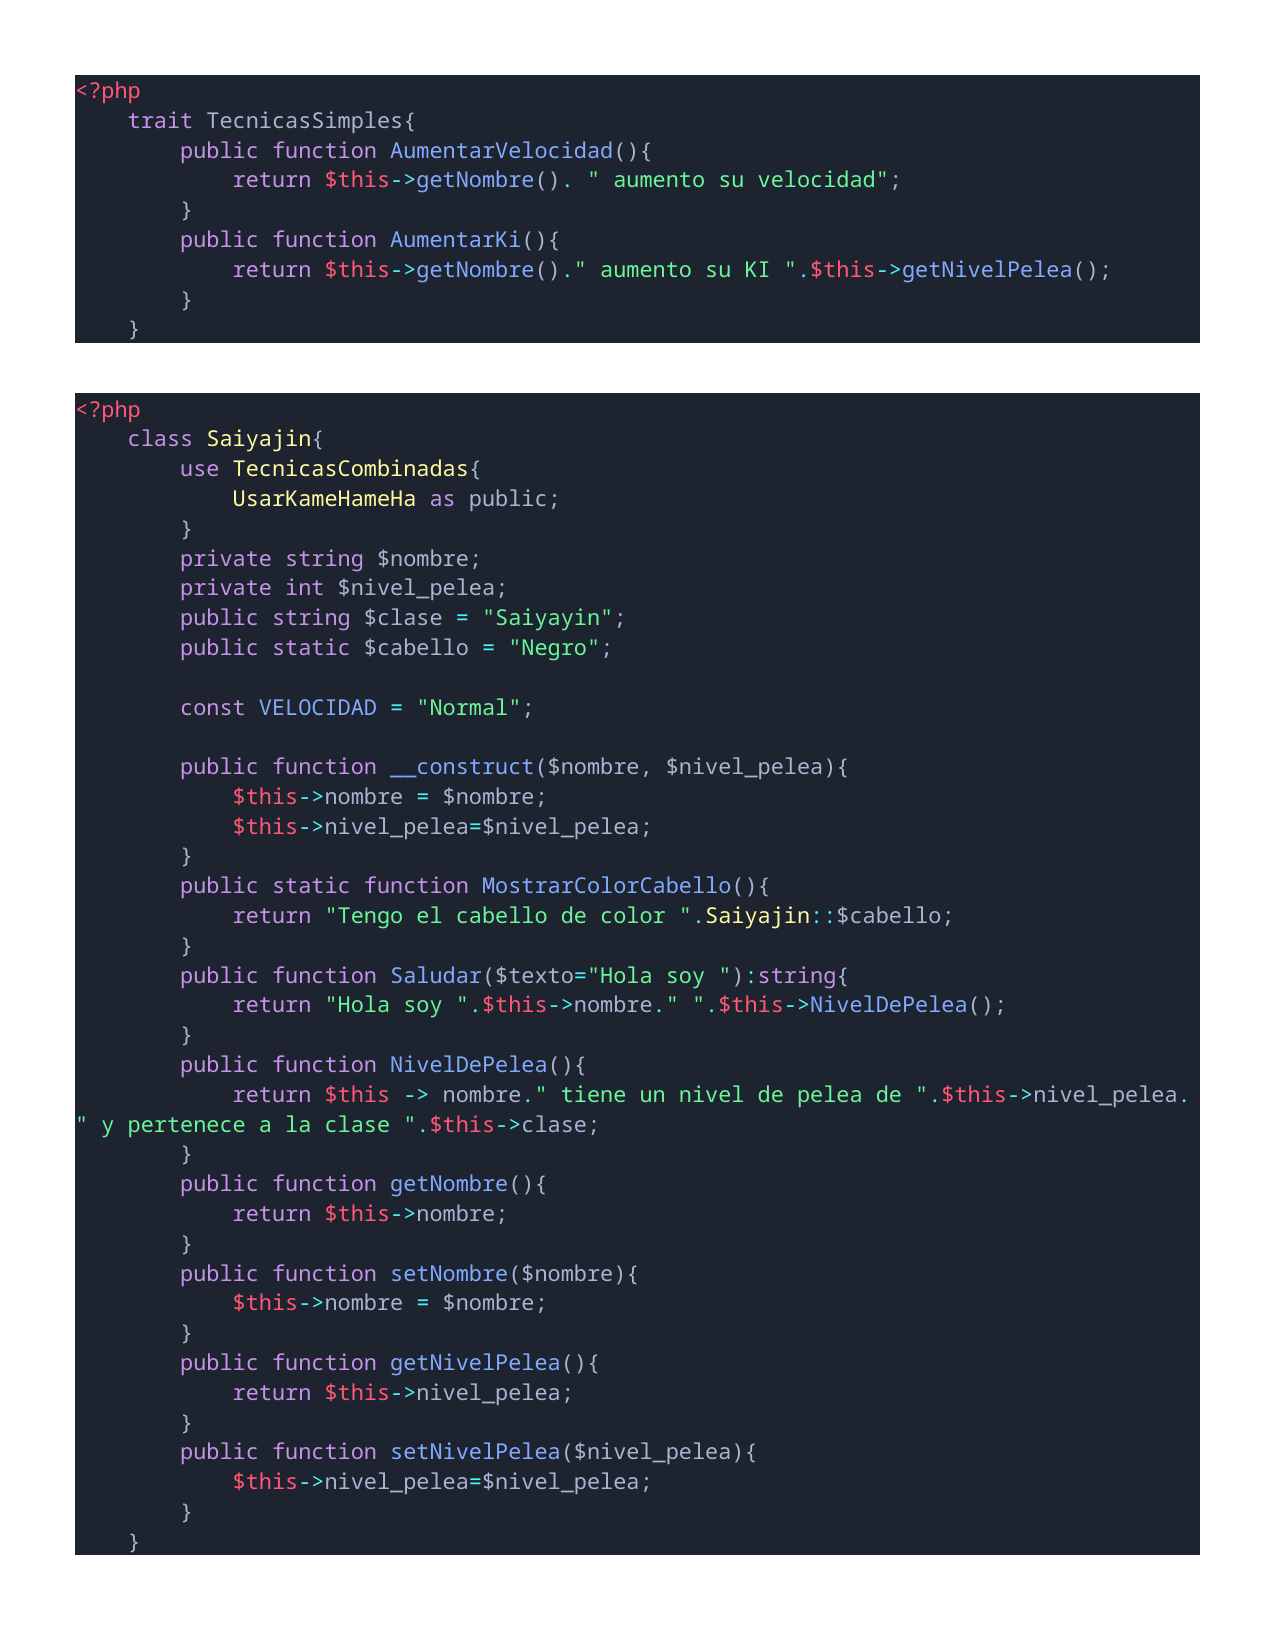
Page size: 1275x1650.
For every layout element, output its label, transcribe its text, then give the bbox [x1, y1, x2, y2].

text return $this->nivel_pelea; [75, 1377, 1200, 1406]
text <?php [75, 393, 1200, 423]
text public function AumentarKi(){ [75, 224, 1200, 254]
text } [75, 930, 1200, 959]
text const VELOCIDAD = "Normal"; [75, 691, 1200, 721]
text return "Tengo el cabello de color ".Saiyajin::$cabello; [75, 900, 1200, 930]
text return "Hola soy ".$this->nombre." ".$this->NivelDePelea(); [75, 989, 1200, 1019]
text class Saiyajin{ [75, 423, 1200, 453]
text <?php [75, 75, 1200, 105]
text trait TecnicasSimples{ [75, 105, 1200, 134]
text return $this->getNombre(). " aumento su velocidad"; [75, 164, 1200, 194]
text } [75, 1138, 1200, 1168]
text use TecnicasCombinadas{ [75, 453, 1200, 483]
text public static $cabello = "Negro"; [75, 632, 1200, 662]
text public function AumentarVelocidad(){ [75, 134, 1200, 164]
text $this->nombre = $nombre; [75, 1287, 1200, 1317]
text return $this->nombre; [75, 1198, 1200, 1228]
text public function setNombre($nombre){ [75, 1257, 1200, 1287]
text } [75, 194, 1200, 224]
text public function getNombre(){ [75, 1168, 1200, 1198]
text public string $clase = "Saiyayin"; [75, 602, 1200, 632]
text public function Saludar($texto="Hola soy "):string{ [75, 959, 1200, 989]
text public function NivelDePelea(){ [75, 1049, 1200, 1079]
text private string $nombre; [75, 542, 1200, 572]
text return $this->getNombre()." aumento su KI ".$this->getNivelPelea(); [75, 254, 1200, 283]
text } [75, 313, 1200, 343]
text public function __construct($nombre, $nivel_pelea){ [75, 751, 1200, 781]
text } [75, 840, 1200, 870]
text } [75, 1019, 1200, 1049]
text $this->nivel_pelea=$nivel_pelea; [75, 811, 1200, 840]
text public static function MostrarColorCabello(){ [75, 870, 1200, 900]
text } [75, 1228, 1200, 1257]
text public function setNivelPelea($nivel_pelea){ [75, 1436, 1200, 1466]
text } [75, 1406, 1200, 1436]
text $this->nivel_pelea=$nivel_pelea; [75, 1466, 1200, 1496]
text $this->nombre = $nombre; [75, 781, 1200, 811]
text return $this -> nombre." tiene un nivel de pelea de ".$this->nivel_pelea. " y pertenece a la clase ".$this->clase; [75, 1079, 1200, 1138]
text public function getNivelPelea(){ [75, 1347, 1200, 1377]
text } [75, 283, 1200, 313]
text } [75, 1317, 1200, 1347]
text } [75, 1496, 1200, 1526]
text UsarKameHameHa as public; [75, 483, 1200, 513]
text } [75, 513, 1200, 542]
text private int $nivel_pelea; [75, 572, 1200, 602]
text } [75, 1526, 1200, 1555]
